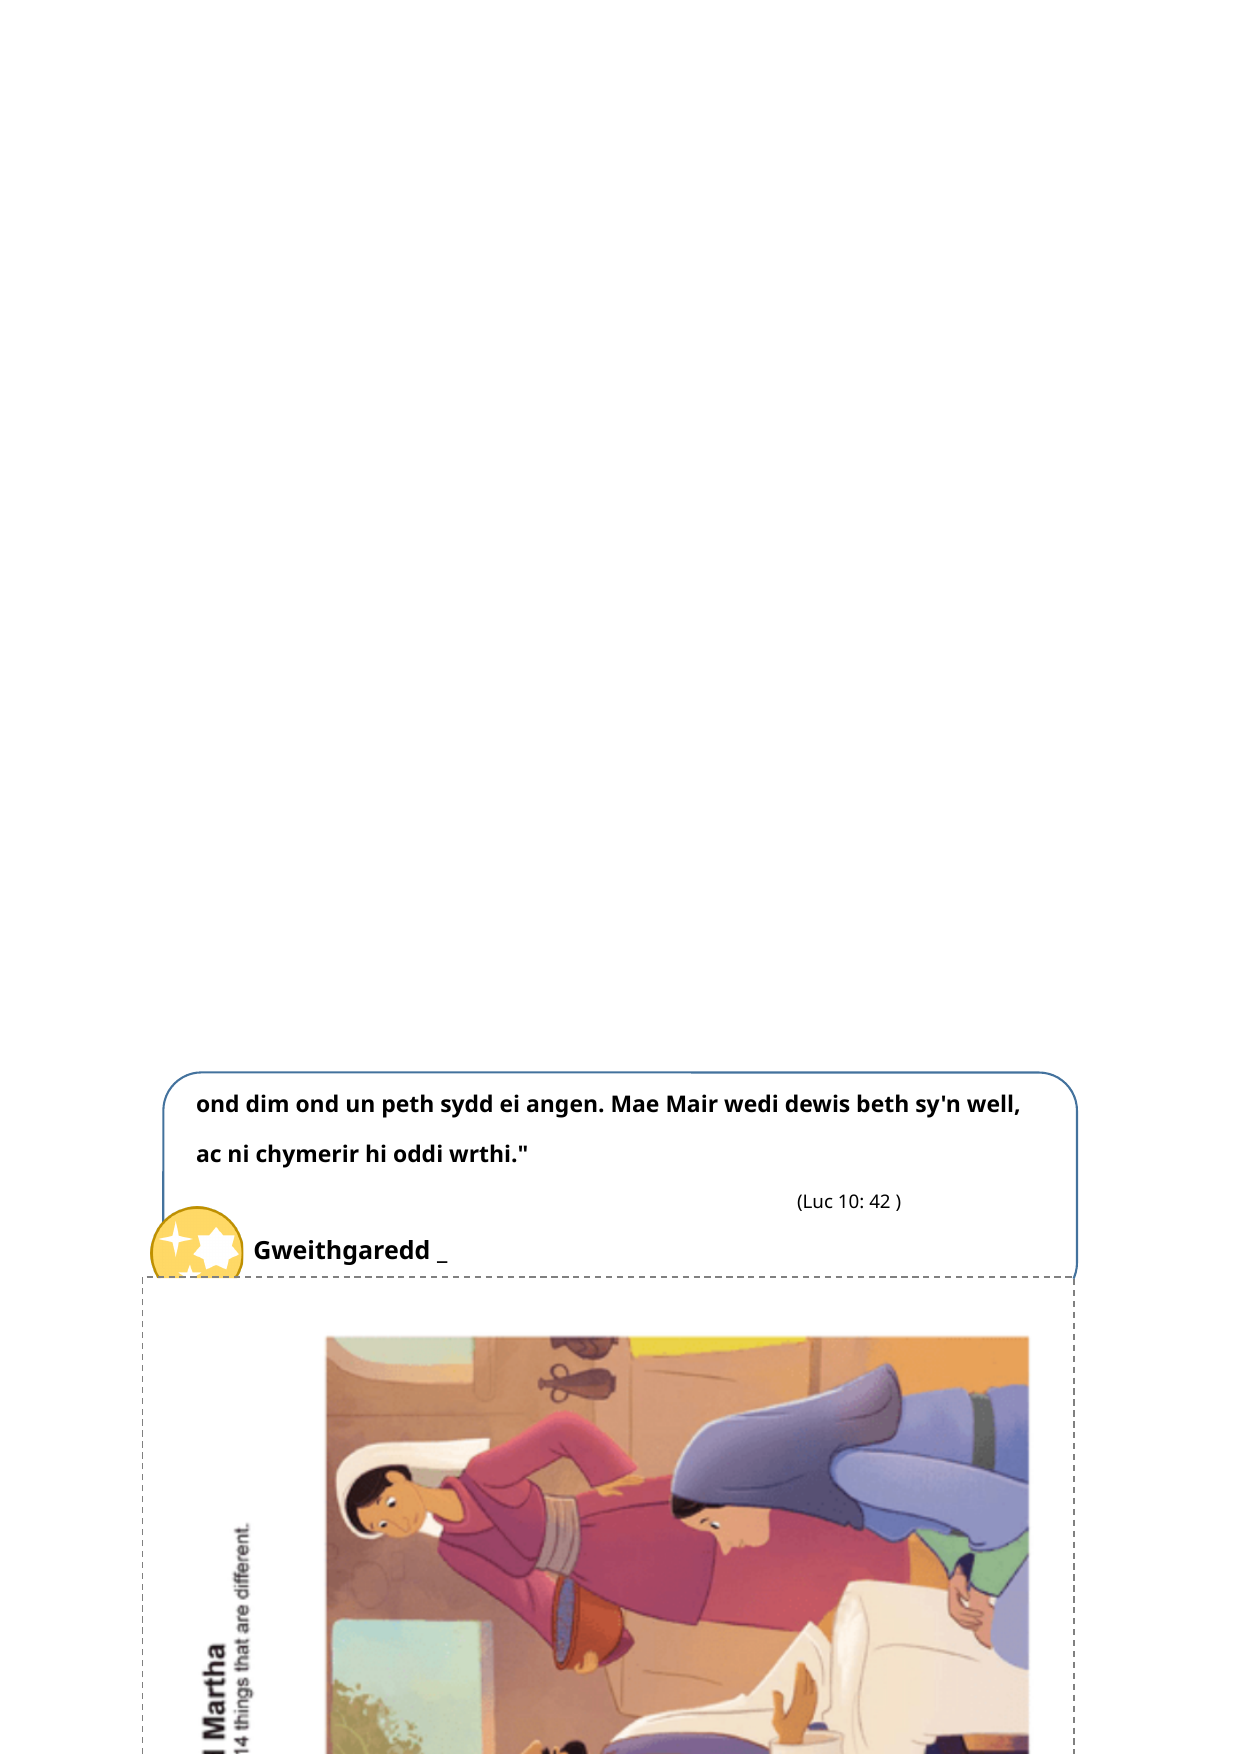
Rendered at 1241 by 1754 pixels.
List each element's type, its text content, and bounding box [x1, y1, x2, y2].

text ac ni chymerir hi oddi wrthi." [150, 1138, 1090, 1169]
picture [150, 1206, 244, 1278]
text Gweithgaredd _ [244, 1233, 1090, 1267]
text ond dim ond un peth sydd ei angen. Mae Mair wedi dewis beth sy'n well, [150, 1088, 1090, 1119]
picture [145, 1279, 1074, 1754]
text (Luc 10: 42 ) [150, 1188, 1090, 1214]
